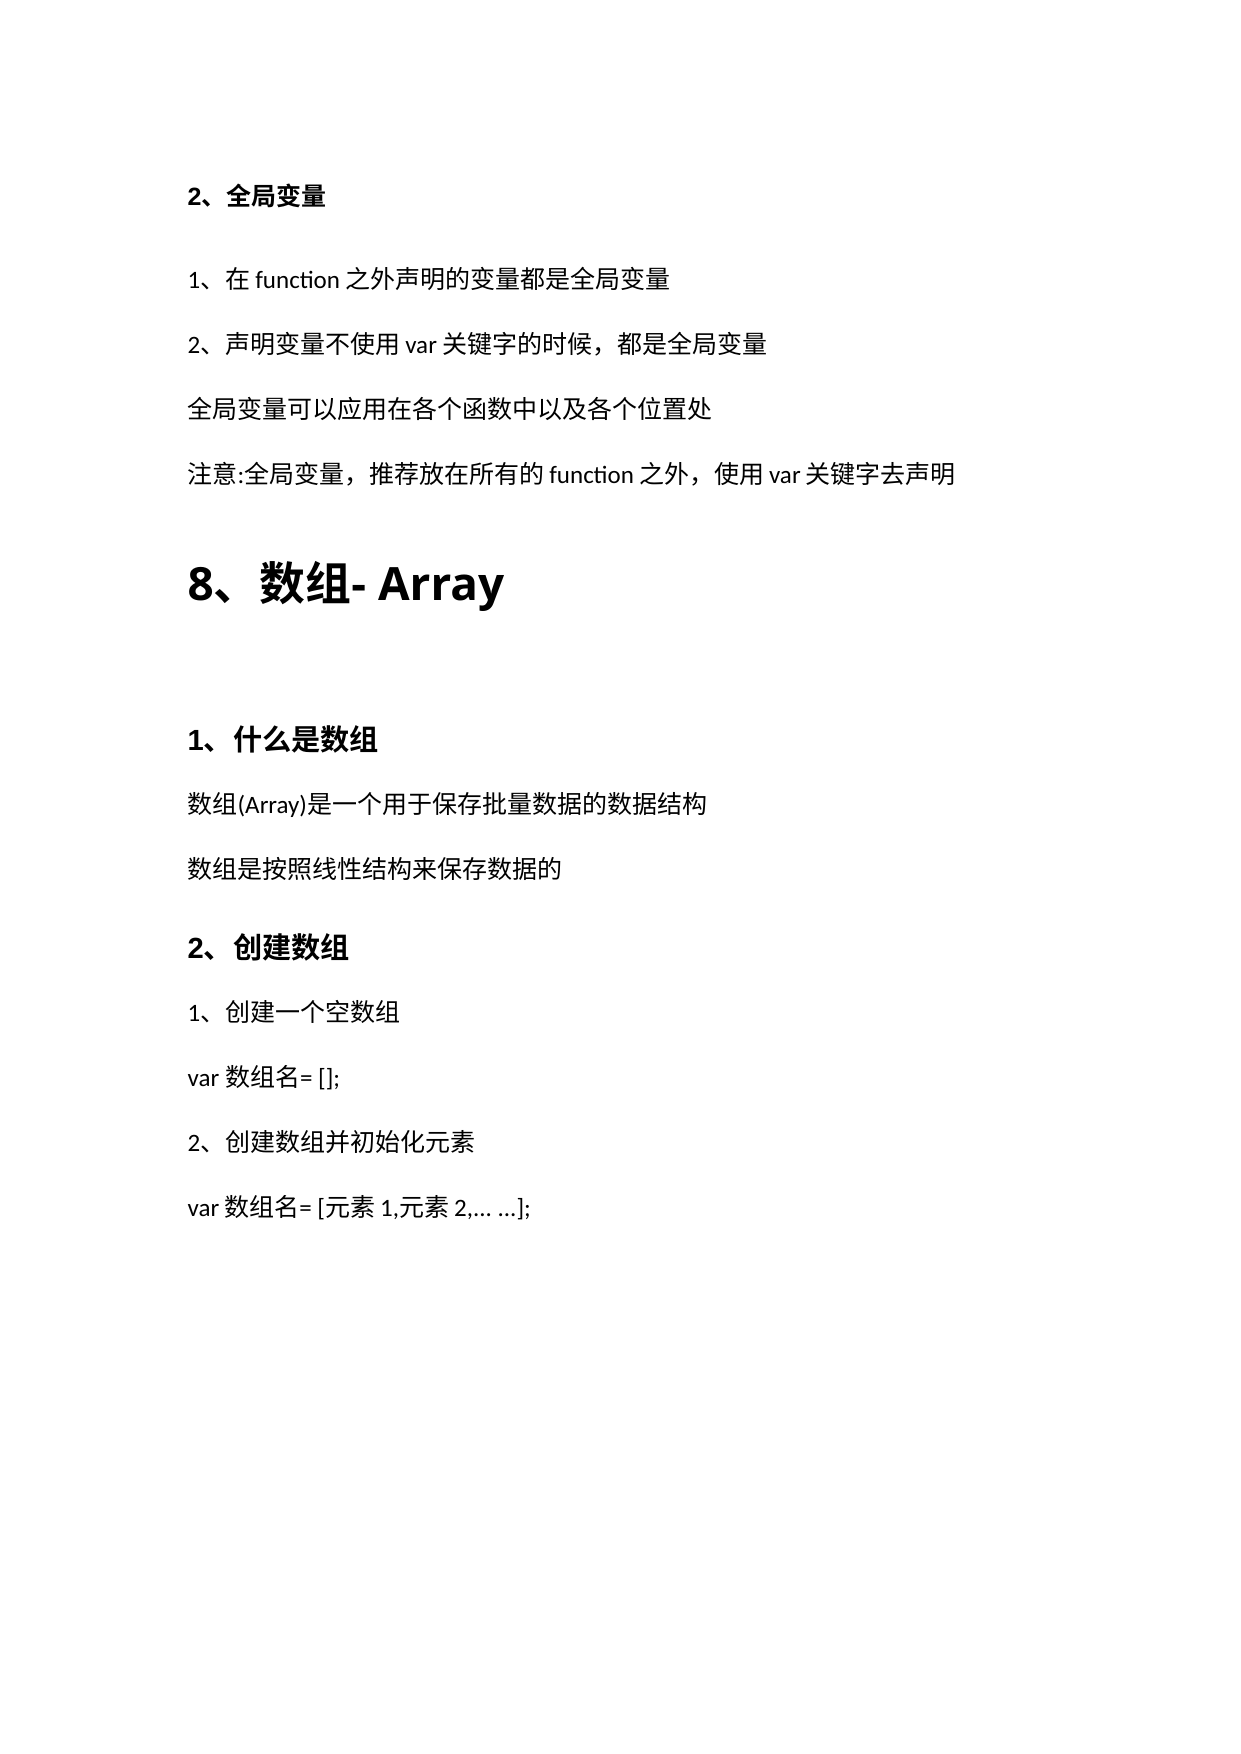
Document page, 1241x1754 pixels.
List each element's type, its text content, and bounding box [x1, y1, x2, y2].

text 数组是按照线性结构来保存数据的 [187, 835, 1053, 900]
subtitle 1、什么是数组 [187, 705, 1053, 770]
text 注意:全局变量，推荐放在所有的function之外，使用var关键字去声明 [187, 440, 1053, 505]
text var数组名= [元素1,元素2,... ...]; [187, 1173, 1053, 1238]
text 数组(Array)是一个用于保存批量数据的数据结构 [187, 770, 1053, 835]
subtitle 8、数组- Array [187, 532, 1053, 630]
text 1、创建一个空数组 [187, 978, 1053, 1043]
subtitle 2、全局变量 [187, 162, 1053, 227]
text 全局变量可以应用在各个函数中以及各个位置处 [187, 375, 1053, 440]
text 2、声明变量不使用var关键字的时候，都是全局变量 [187, 310, 1053, 375]
text 2、创建数组并初始化元素 [187, 1108, 1053, 1173]
text var 数组名= []; [187, 1043, 1053, 1108]
subtitle 2、创建数组 [187, 913, 1053, 978]
text 1、在function之外声明的变量都是全局变量 [187, 245, 1053, 310]
